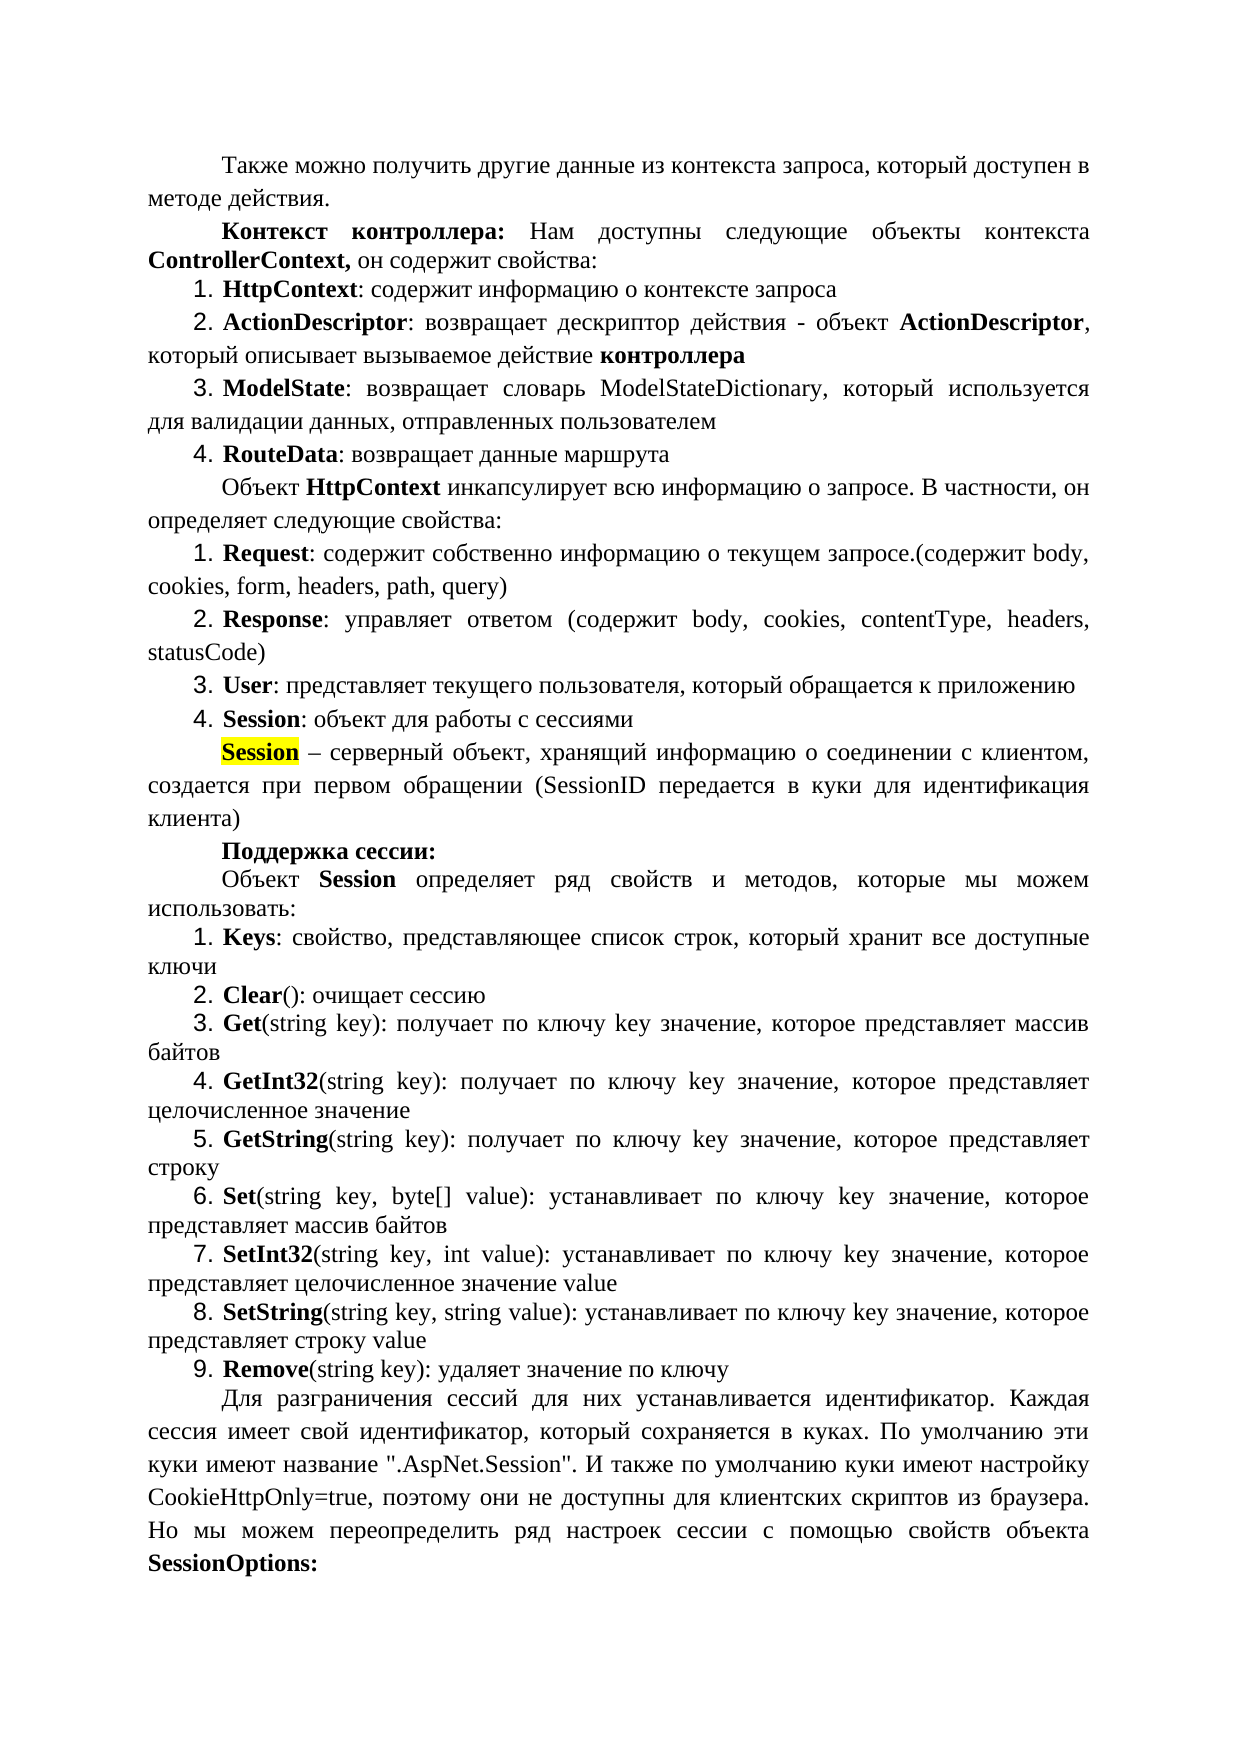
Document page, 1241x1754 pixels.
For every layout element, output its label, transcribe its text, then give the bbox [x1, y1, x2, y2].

list ActionDescriptor: возвращает дескриптор действия - объект ActionDescriptor, который описывает вызываемое действие контроллера [148, 307, 1090, 368]
list HttpContext: содержит информацию о контексте запроса [148, 273, 1090, 302]
list Clear(): очищает сессию [148, 979, 1090, 1008]
list GetString(string key): получает по ключу key значение, которое представляет строку [148, 1124, 1090, 1181]
list Get(string key): получает по ключу key значение, которое представляет массив байтов [148, 1008, 1090, 1066]
list Set(string key, byte[] value): устанавливает по ключу key значение, которое представляет массив байтов [148, 1181, 1090, 1239]
list User: представляет текущего пользователя, который обращается к приложению [148, 670, 1090, 699]
list ModelState: возвращает словарь ModelStateDictionary, который используется для валидации данных, отправленных пользователем [148, 373, 1090, 435]
list Session: объект для работы с сессиями [148, 703, 1090, 732]
text Объект HttpContext инкапсулирует всю информацию о запросе. В частности, он определяет следующие свойства: [148, 472, 1090, 534]
text Session – серверный объект, хранящий информацию о соединении с клиентом, создается при первом обращении (SessionID передается в куки для идентификация клиента) [148, 737, 1090, 831]
text Объект Session определяет ряд свойств и методов, которые мы можем использовать: [148, 864, 1090, 922]
list Request: содержит собственно информацию о текущем запросе.(содержит body, cookies, form, headers, path, query) [148, 538, 1090, 600]
list RouteData: возвращает данные маршрута [148, 439, 1090, 468]
text Контекст контроллера: Нам доступны следующие объекты контекста ControllerContext, он содержит свойства: [148, 216, 1090, 273]
list SetString(string key, string value): устанавливает по ключу key значение, которое представляет строку value [148, 1296, 1090, 1354]
list GetInt32(string key): получает по ключу key значение, которое представляет целочисленное значение [148, 1066, 1090, 1124]
text Для разграничения сессий для них устанавливается идентификатор. Каждая сессия имеет свой идентификатор, который сохраняется в куках. По умолчанию эти куки имеют название ".AspNet.Session". И также по умолчанию куки имеют настройку CookieHttpOnly=true, поэтому они не доступны для клиентских скриптов из браузера. Но мы можем переопределить ряд настроек сессии с помощью свойств объекта SessionOptions: [148, 1383, 1090, 1577]
list Response: управляет ответом (содержит body, cookies, contentType, headers, statusCode) [148, 604, 1090, 666]
list SetInt32(string key, int value): устанавливает по ключу key значение, которое представляет целочисленное значение value [148, 1239, 1090, 1296]
text Поддержка сессии: [148, 836, 1090, 864]
text Также можно получить другие данные из контекста запроса, который доступен в методе действия. [148, 150, 1090, 212]
list Remove(string key): удаляет значение по ключу [148, 1354, 1090, 1383]
list Keys: свойство, представляющее список строк, который хранит все доступные ключи [148, 922, 1090, 979]
